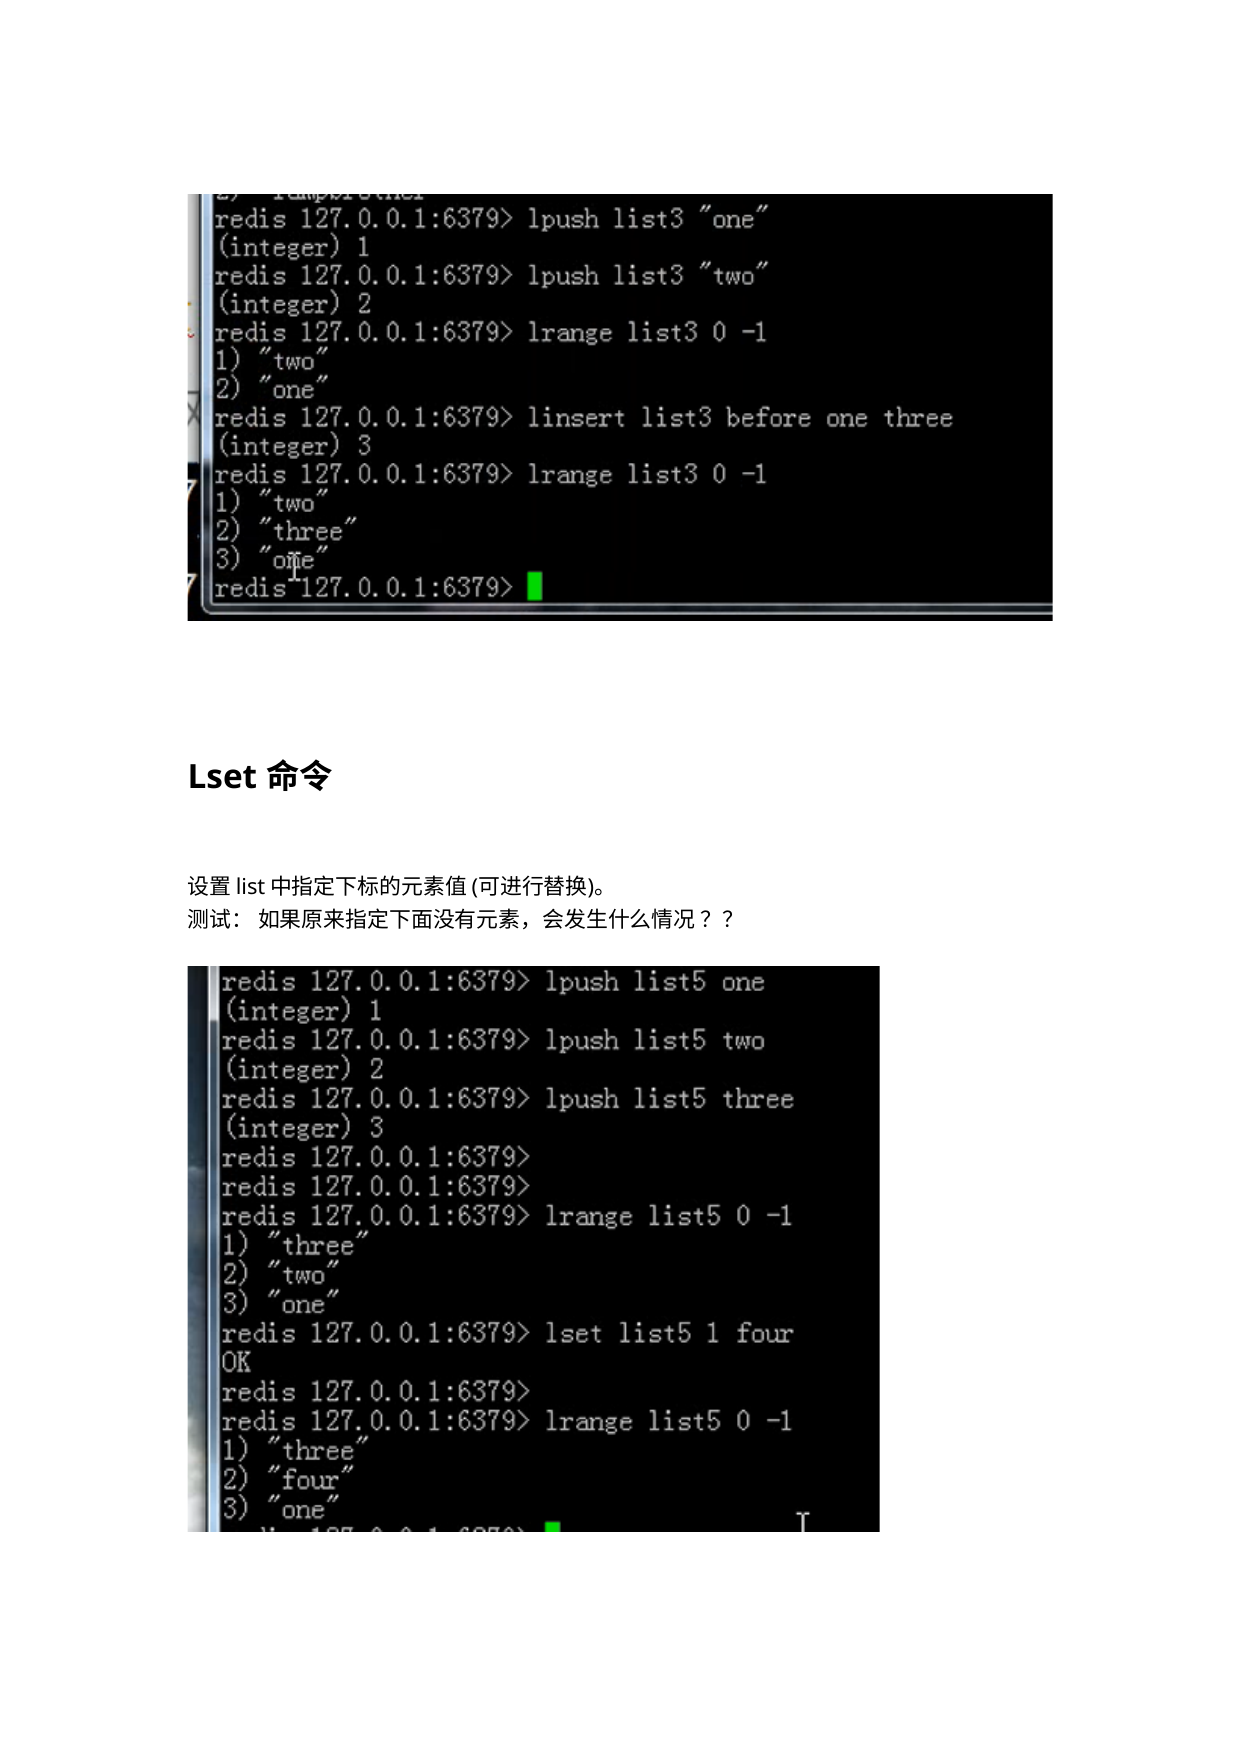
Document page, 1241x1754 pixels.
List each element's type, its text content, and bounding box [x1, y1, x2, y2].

text 测试： 如果原来指定下面没有元素，会发生什么情况 ？？ [187, 901, 1053, 934]
subtitle Lset 命令 [187, 742, 1053, 807]
picture [187, 194, 1053, 621]
picture [187, 966, 880, 1532]
text 设置list中指定下标的元素值 (可进行替换)。 [187, 869, 1053, 901]
